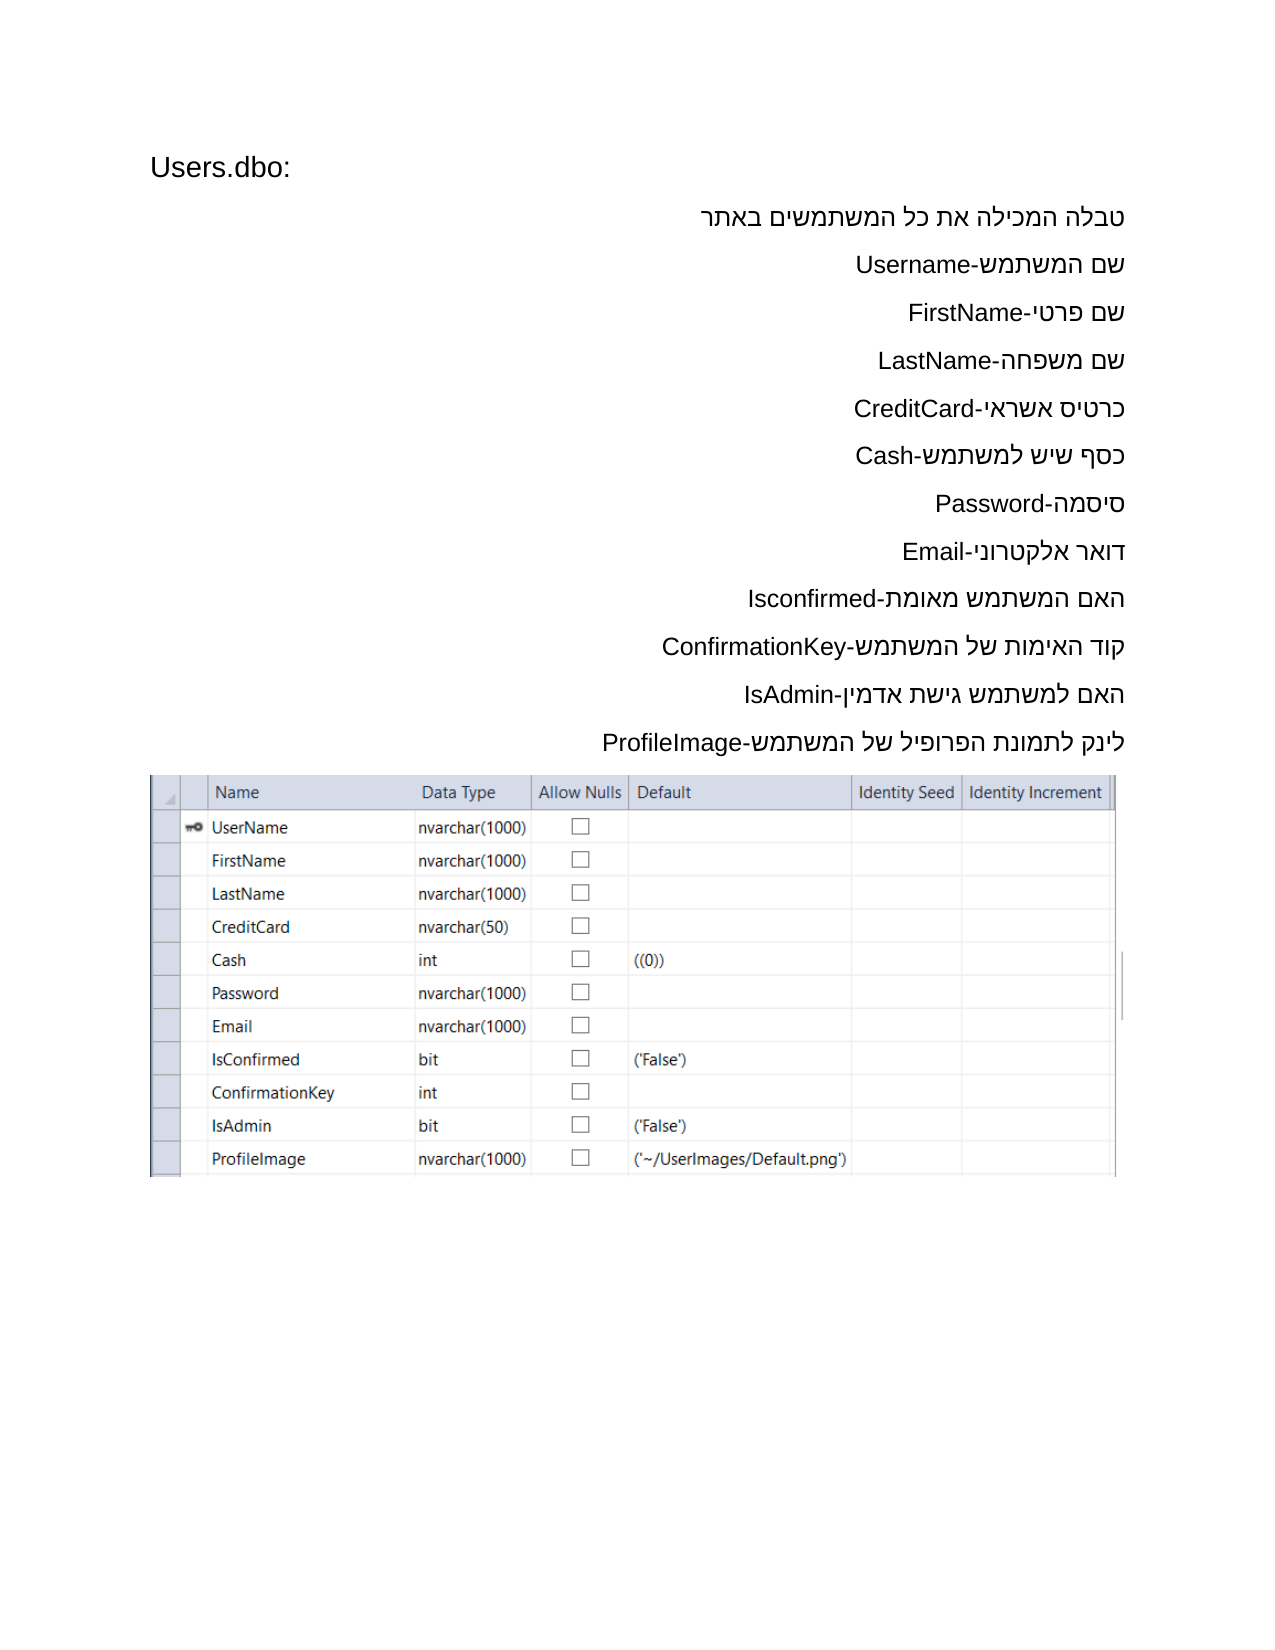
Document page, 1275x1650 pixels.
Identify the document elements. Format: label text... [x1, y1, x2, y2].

text CreditCard-כרטיס אשראי [150, 394, 1125, 422]
text טבלה המכילה את כל המשתמשים באתר [150, 203, 1125, 232]
text Password-סיסמה [150, 489, 1125, 518]
text Users.dbo: [150, 150, 1125, 183]
text ConfirmationKey-קוד האימות של המשתמש [150, 632, 1125, 661]
text Username-שם המשתמש [150, 251, 1125, 279]
text Cash-כסף שיש למשתמש [150, 441, 1125, 470]
text Email-דואר אלקטרוני [150, 537, 1125, 566]
picture [150, 775, 1125, 1177]
text IsAdmin-האם למשתמש גישת אדמין [150, 680, 1125, 709]
text LastName-שם משפחה [150, 346, 1125, 375]
text Isconfirmed-האם המשתמש מאומת [150, 584, 1125, 613]
text FirstName-שם פרטי [150, 298, 1125, 327]
text ProfileImage-לינק לתמונת הפרופיל של המשתמש [150, 728, 1125, 756]
